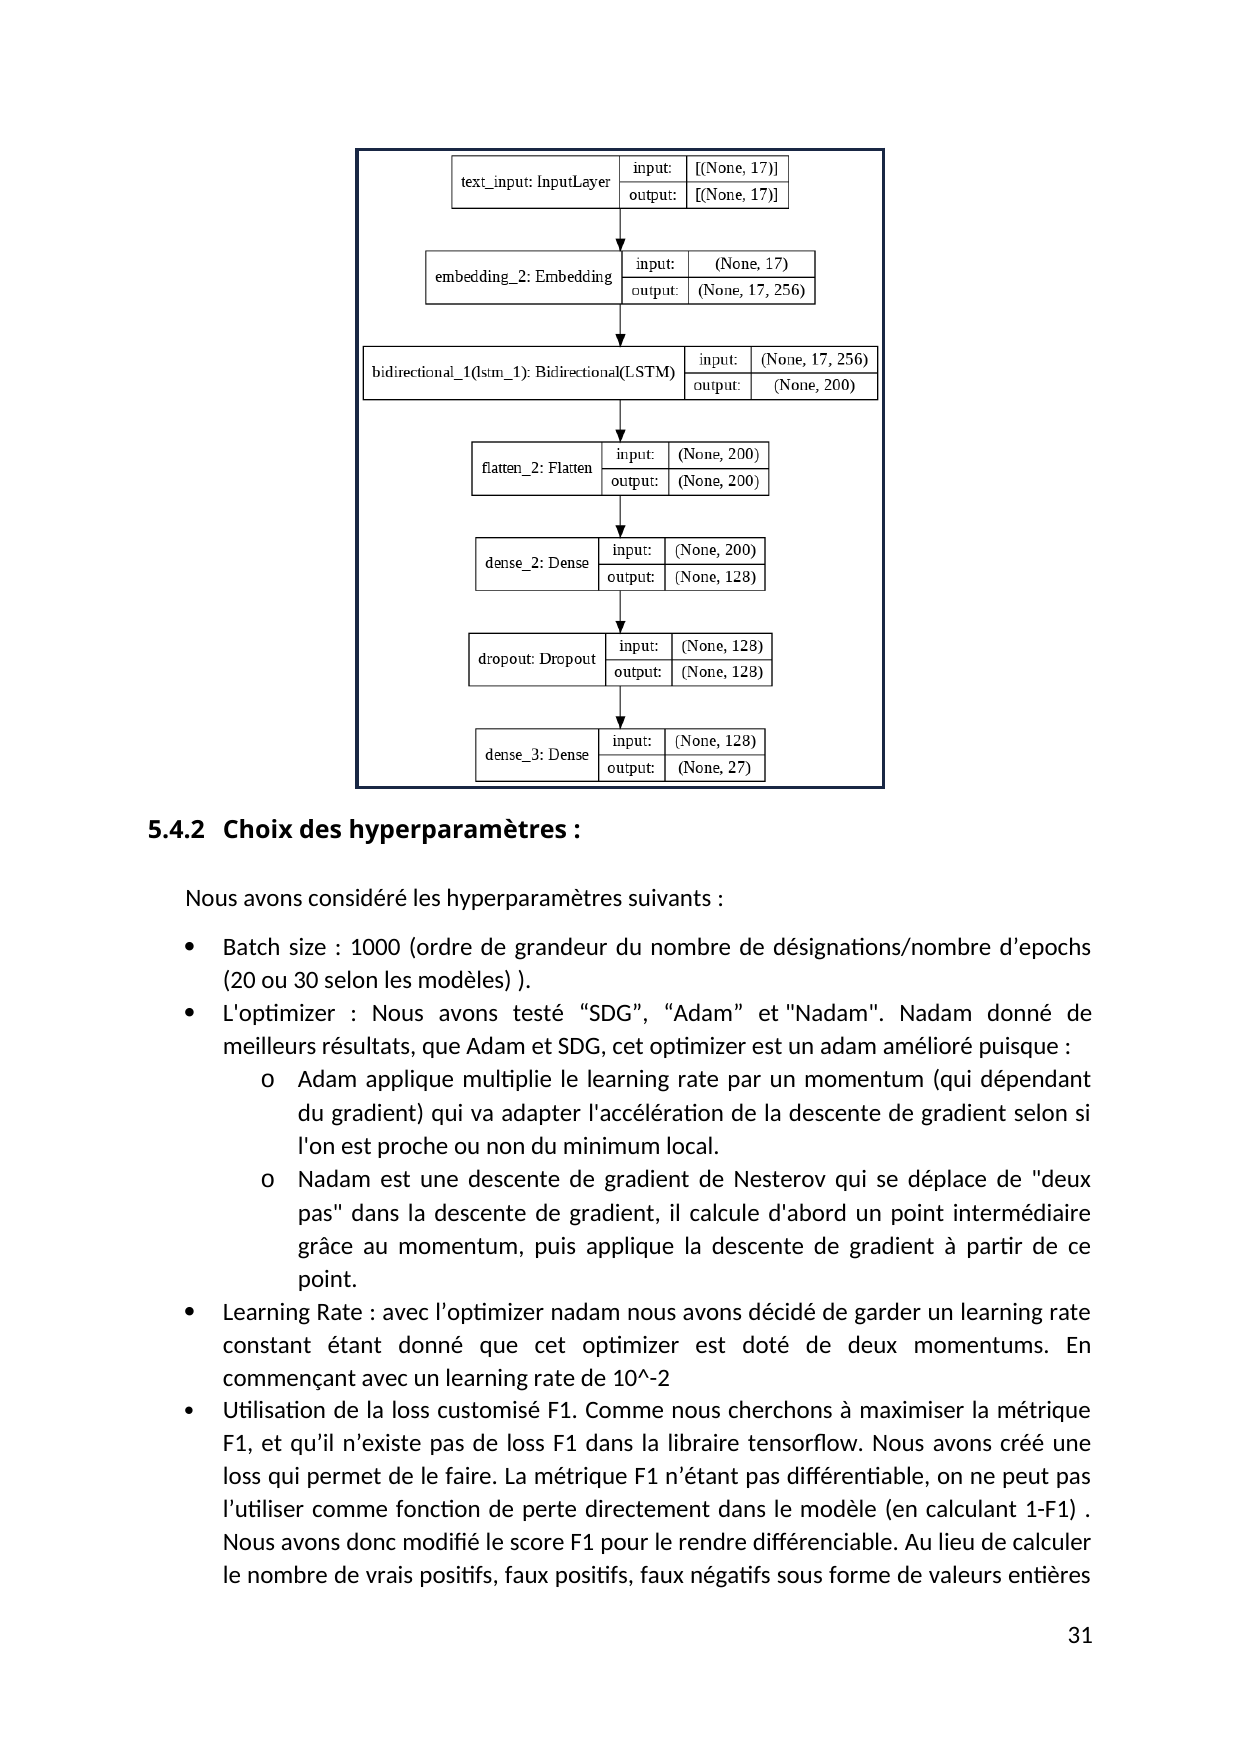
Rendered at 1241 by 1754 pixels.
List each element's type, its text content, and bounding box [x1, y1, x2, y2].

picture [359, 151, 882, 786]
list Batch size : 1000 (ordre de grandeur du nombre de désignations/nombre d’epochs (20 ou 30 selon les modèles) ). [185, 931, 1093, 995]
subtitle Choix des hyperparamètres : [148, 812, 1093, 846]
text Nous avons considéré les hyperparamètres suivants : [185, 882, 1093, 912]
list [185, 1395, 1093, 1590]
list L'optimizer : Nous avons testé “SDG”, “Adam” et "Nadam". Nadam donné de meilleurs résultats, que Adam et SDG, cet optimizer est un adam amélioré puisque : [185, 997, 1093, 1061]
list Learning Rate : avec l’optimizer nadam nous avons décidé de garder un learning rate constant étant donné que cet optimizer est doté de deux momentums. En commençant avec un learning rate de 10^-2 [185, 1296, 1093, 1392]
list Adam applique multiplie le learning rate par un momentum (qui dépendant du gradient) qui va adapter l'accélération de la descente de gradient selon si l'on est proche ou non du minimum local. [260, 1063, 1093, 1161]
list Nadam est une descente de gradient de Nesterov qui se déplace de "deux pas" dans la descente de gradient, il calcule d'abord un point intermédiaire grâce au momentum, puis applique la descente de gradient à partir de ce point. [260, 1163, 1093, 1293]
